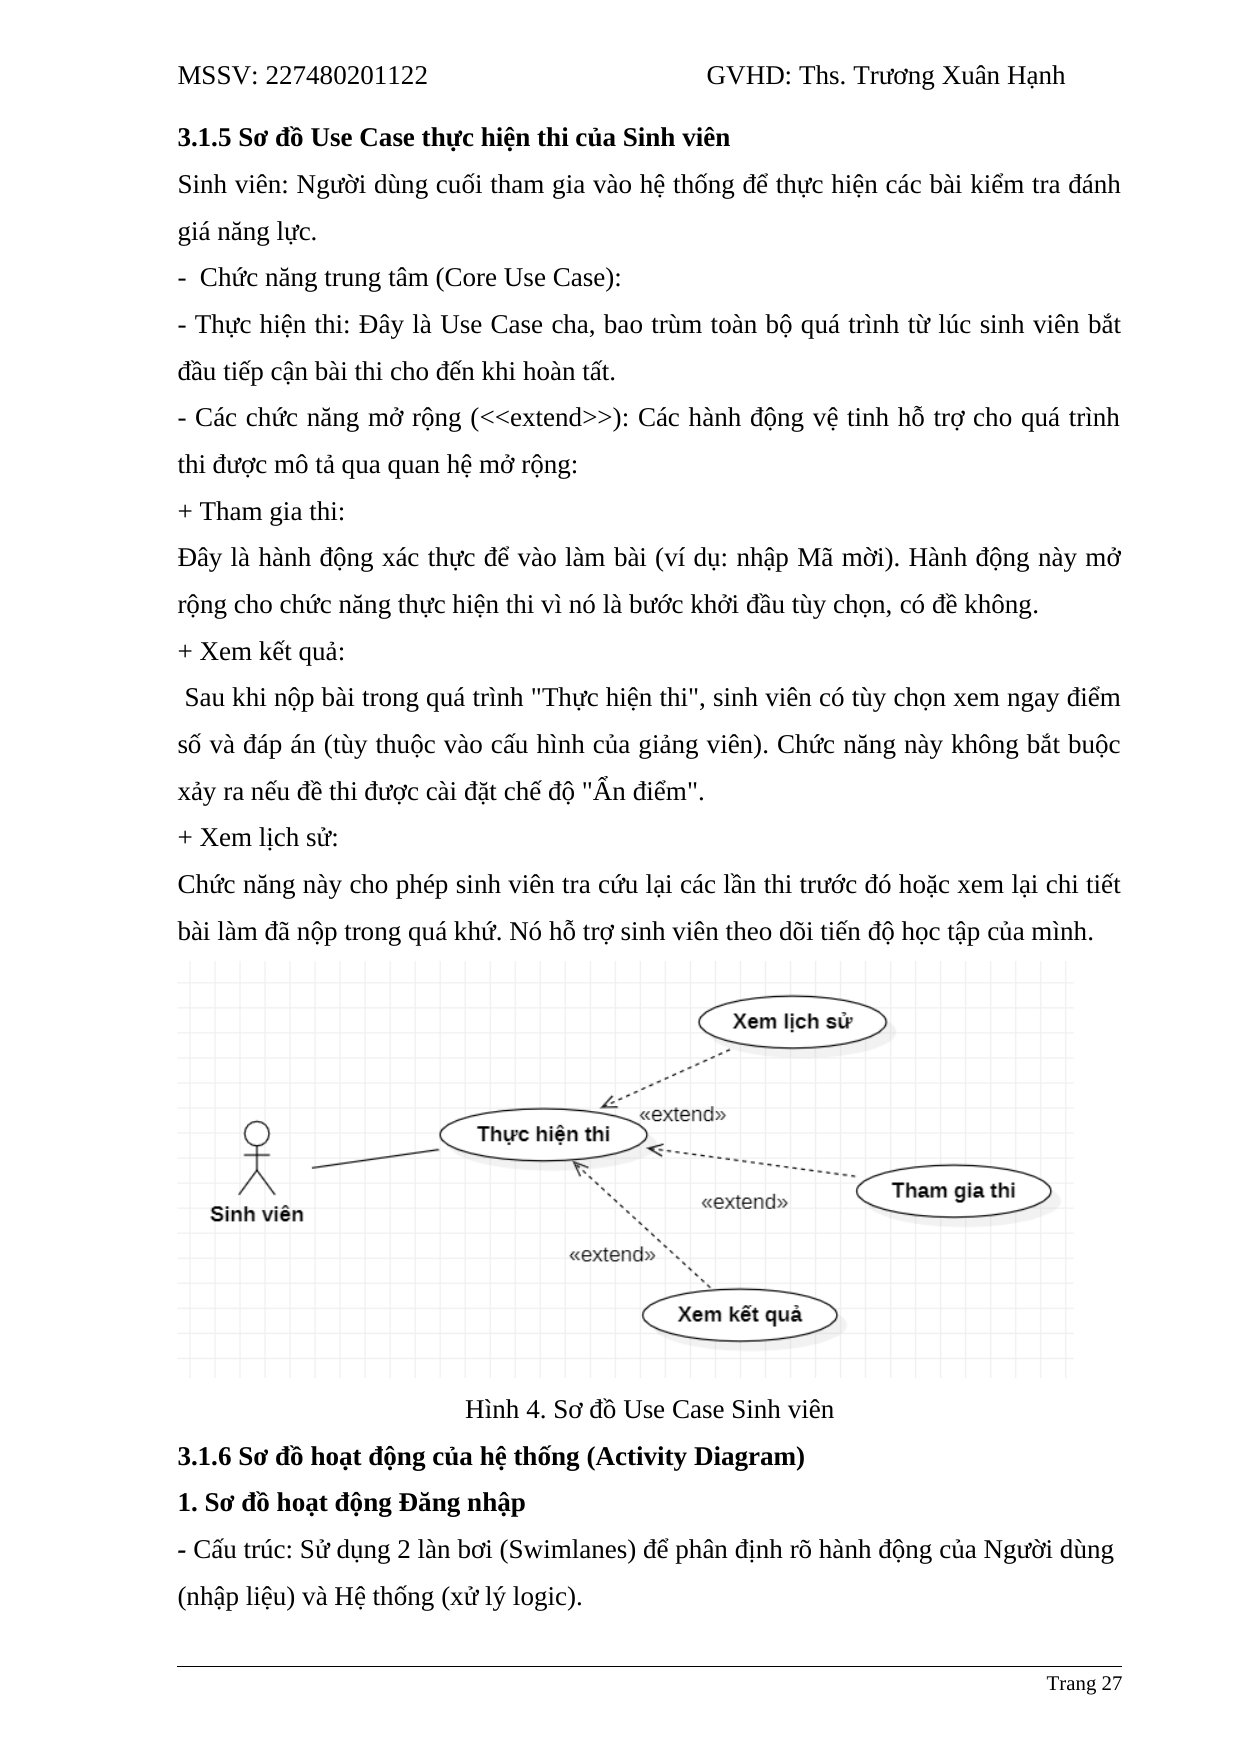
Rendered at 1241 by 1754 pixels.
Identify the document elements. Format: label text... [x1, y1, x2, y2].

text 1. Sơ đồ hoạt động Đăng nhập [177, 1486, 1122, 1518]
text Hình 4. Sơ đồ Use Case Sinh viên [177, 1393, 1122, 1424]
text Sinh viên: Người dùng cuối tham gia vào hệ thống để thực hiện các bài kiểm tra đánh giá năng lực. [177, 168, 1122, 246]
text + Tham gia thi: [177, 495, 1122, 526]
text Chức năng này cho phép sinh viên tra cứu lại các lần thi trước đó hoặc xem lại chi tiết bài làm đã nộp trong quá khứ. Nó hỗ trợ sinh viên theo dõi tiến độ học tập của mình. [177, 868, 1122, 946]
subtitle 3.1.5 Sơ đồ Use Case thực hiện thi của Sinh viên [177, 121, 1122, 152]
text + Xem lịch sử: [177, 821, 1122, 852]
text + Xem kết quả: [177, 635, 1122, 666]
text - Chức năng trung tâm (Core Use Case): [177, 261, 1122, 292]
text Sau khi nộp bài trong quá trình "Thực hiện thi", sinh viên có tùy chọn xem ngay điểm số và đáp án (tùy thuộc vào cấu hình của giảng viên). Chức năng này không bắt buộc xảy ra nếu đề thi được cài đặt chế độ "Ẩn điểm". [177, 681, 1122, 806]
text Đây là hành động xác thực để vào làm bài (ví dụ: nhập Mã mời). Hành động này mở rộng cho chức năng thực hiện thi vì nó là bước khởi đầu tùy chọn, có đề không. [177, 541, 1122, 619]
text - Cấu trúc: Sử dụng 2 làn bơi (Swimlanes) để phân định rõ hành động của Người dùng (nhập liệu) và Hệ thống (xử lý logic). [177, 1533, 1122, 1611]
picture [177, 961, 1074, 1378]
text - Các chức năng mở rộng (<<extend>>): Các hành động vệ tinh hỗ trợ cho quá trình thi được mô tả qua quan hệ mở rộng: [177, 401, 1122, 479]
text - Thực hiện thi: Đây là Use Case cha, bao trùm toàn bộ quá trình từ lúc sinh viên bắt đầu tiếp cận bài thi cho đến khi hoàn tất. [177, 308, 1122, 386]
subtitle 3.1.6 Sơ đồ hoạt động của hệ thống (Activity Diagram) [177, 1440, 1122, 1471]
